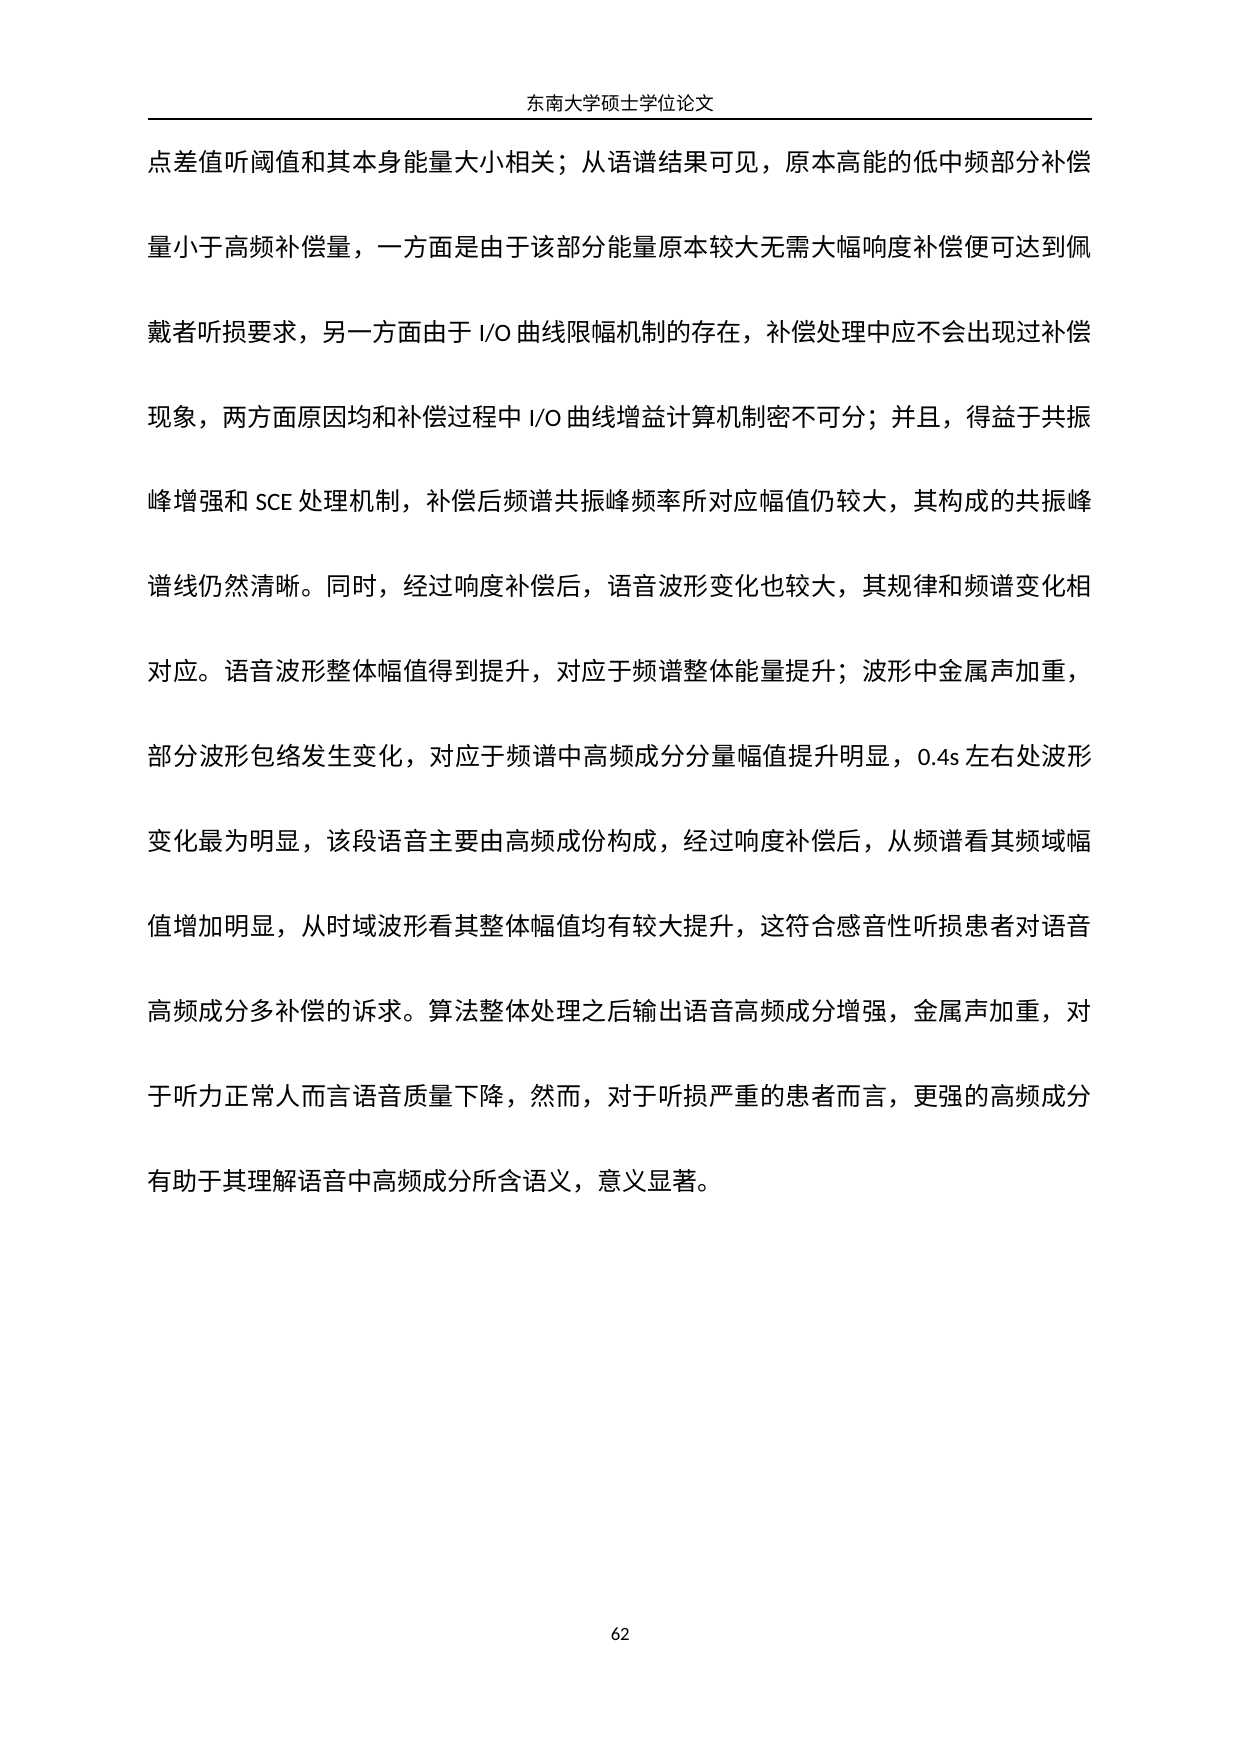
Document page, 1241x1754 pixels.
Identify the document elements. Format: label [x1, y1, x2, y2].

text [148, 126, 1092, 1213]
